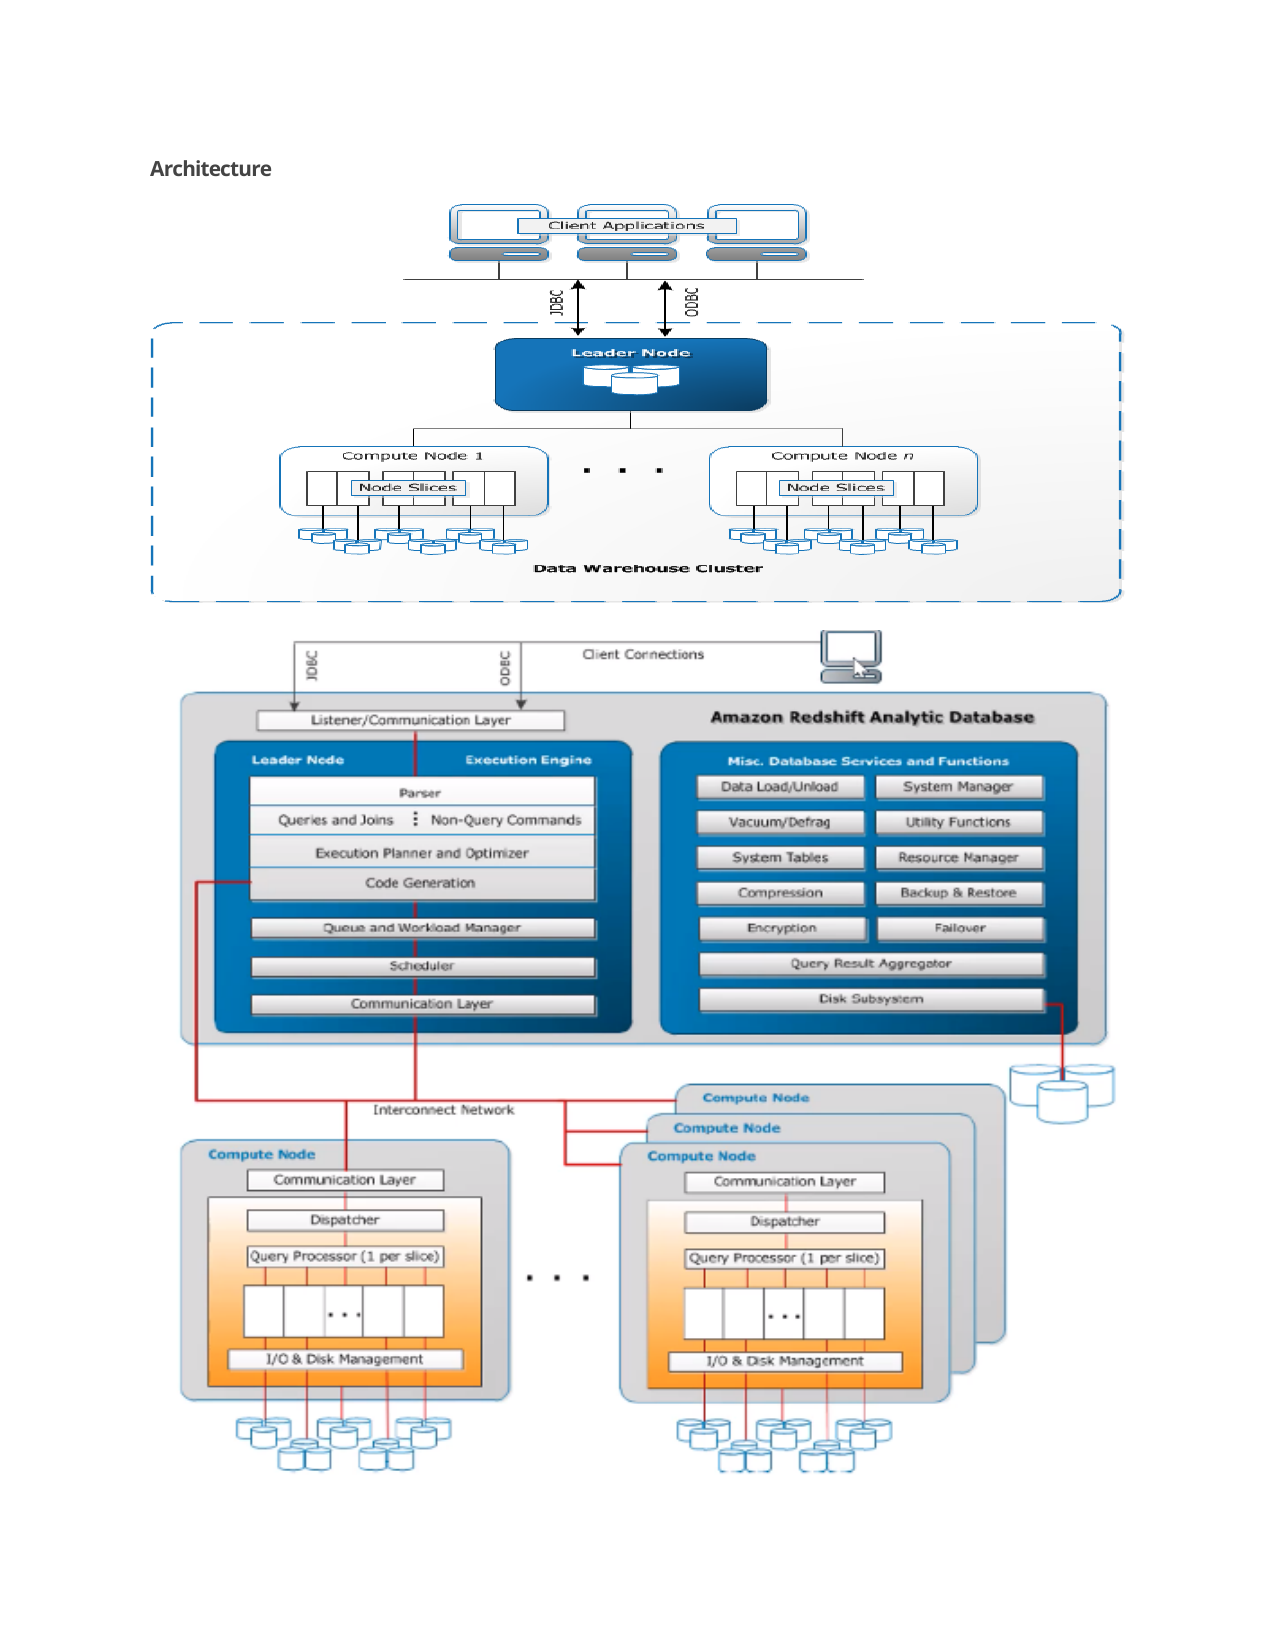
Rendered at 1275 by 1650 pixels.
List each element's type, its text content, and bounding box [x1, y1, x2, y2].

picture [150, 630, 1134, 1484]
subtitle Architecture [150, 150, 1125, 182]
picture [150, 204, 1125, 603]
